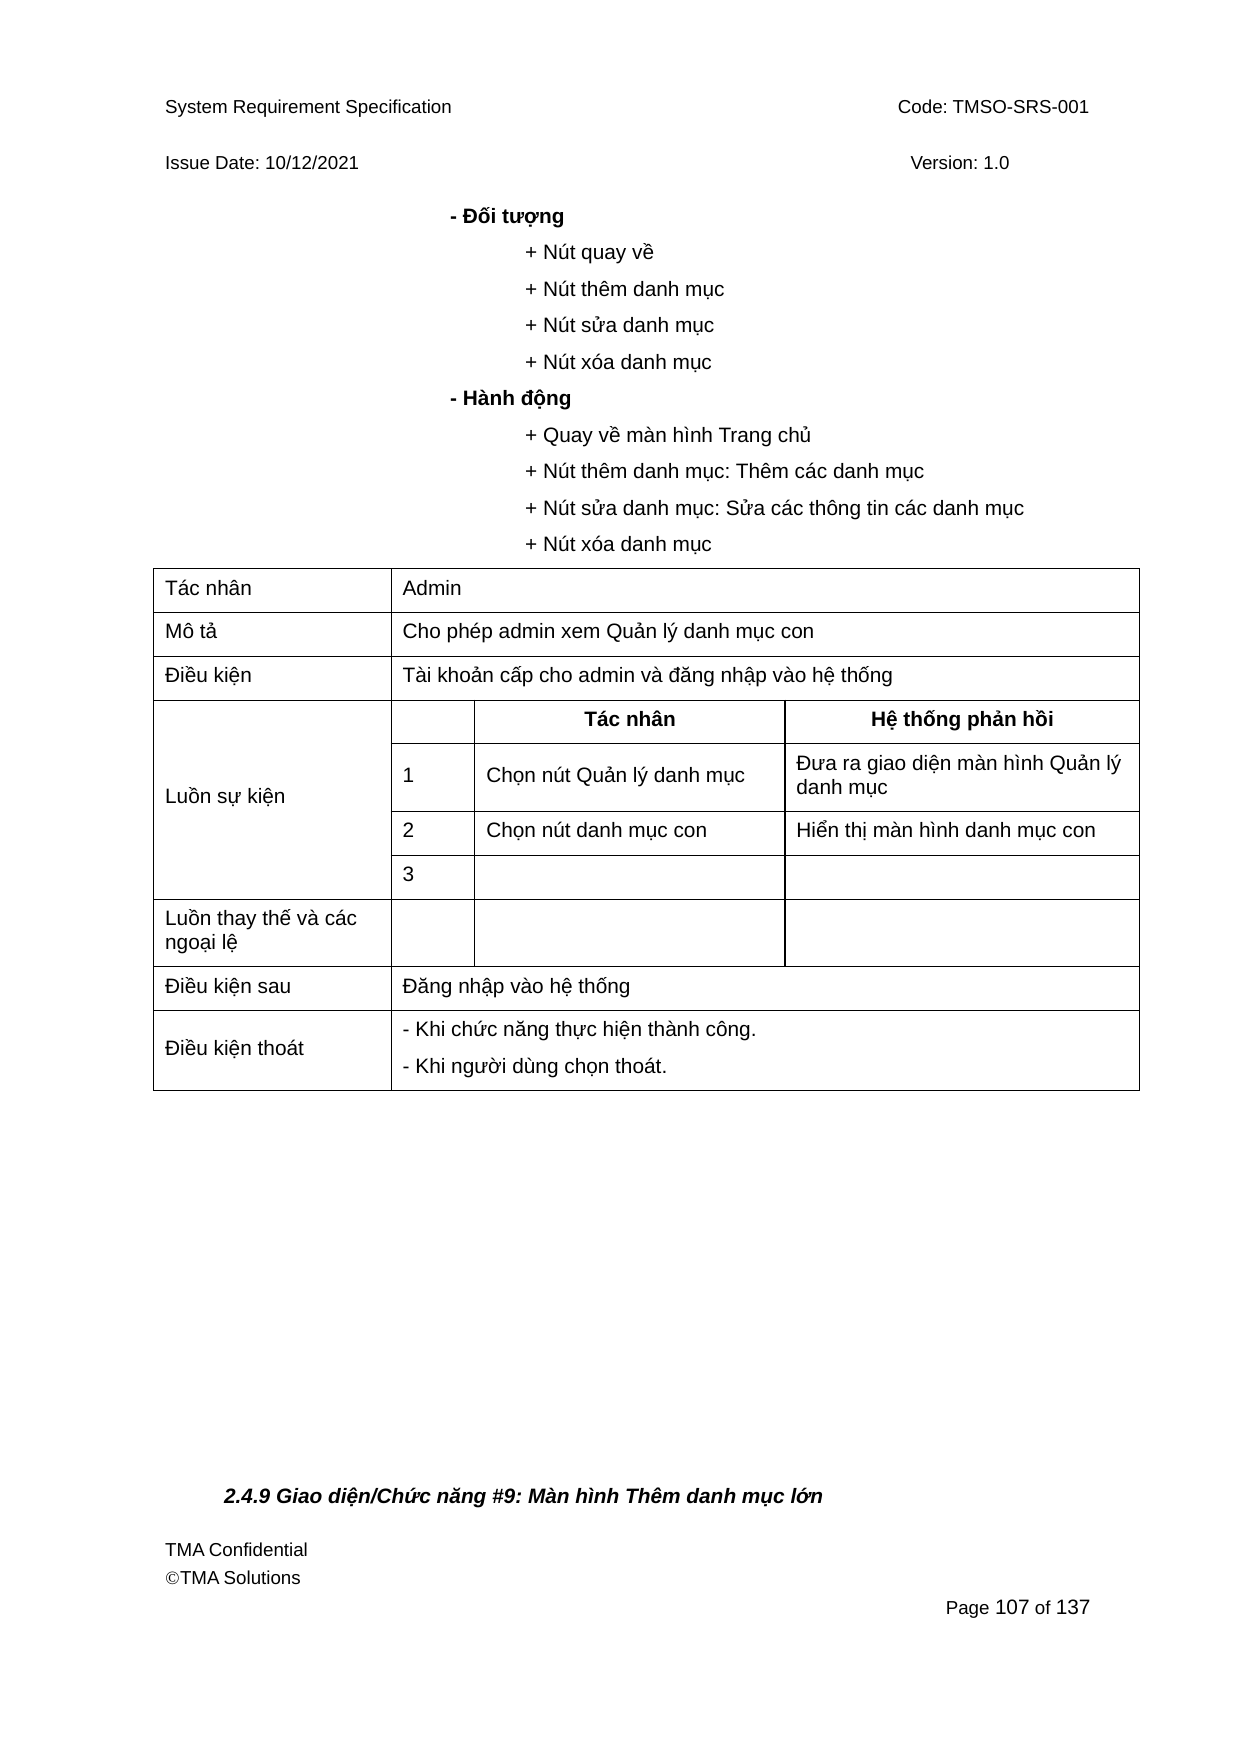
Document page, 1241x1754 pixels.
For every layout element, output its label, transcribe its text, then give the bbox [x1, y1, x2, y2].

text + Nút sửa danh mục: Sửa các thông tin các danh mục [448, 495, 1090, 519]
table_cell Luồn thay thế và các ngoại lệ [154, 900, 391, 966]
table_cell Cho phép admin xem Quản lý danh mục con [392, 613, 1139, 656]
table_cell Chọn nút danh mục con [475, 812, 784, 855]
text + Nút quay về [240, 240, 1090, 264]
table_cell [475, 900, 784, 966]
table_cell Chọn nút Quản lý danh mục [475, 744, 784, 811]
table_cell Tài khoản cấp cho admin và đăng nhập vào hệ thống [392, 657, 1139, 699]
table_cell Hiển thị màn hình danh mục con [786, 812, 1139, 855]
table_cell - Khi chức năng thực hiện thành công. - Khi người dùng chọn thoát. [392, 1011, 1139, 1090]
text + Nút xóa danh mục [465, 532, 1090, 556]
text + Nút thêm danh mục [240, 277, 1090, 301]
table_cell [392, 701, 474, 743]
text - Đối tượng [390, 204, 1090, 228]
text + Nút sửa danh mục [448, 313, 1090, 337]
text 2.4.9 Giao diện/Chức năng #9: Màn hình Thêm danh mục lớn [165, 1483, 1090, 1507]
table_cell 1 [392, 744, 474, 811]
table_header Admin [392, 569, 1139, 612]
table_cell Đưa ra giao diện màn hình Quản lý danh mục [786, 744, 1139, 811]
table_cell [786, 900, 1139, 966]
table_cell Đăng nhập vào hệ thống [392, 967, 1139, 1010]
table_cell Luồn sự kiện [154, 701, 391, 898]
table_cell [392, 900, 474, 966]
table_cell 2 [392, 812, 474, 855]
text + Nút thêm danh mục: Thêm các danh mục [465, 459, 1090, 483]
table_cell Mô tả [154, 613, 391, 656]
table_cell [475, 856, 784, 898]
table_cell [786, 856, 1139, 898]
table_cell Điều kiện [154, 657, 391, 699]
table_cell Điều kiện thoát [154, 1011, 391, 1090]
table_header Tác nhân [154, 569, 391, 612]
table_cell Tác nhân [475, 701, 784, 743]
table_cell Hệ thống phản hồi [786, 701, 1139, 743]
table_cell Điều kiện sau [154, 967, 391, 1010]
text + Nút xóa danh mục [463, 349, 1090, 373]
table_cell 3 [392, 856, 474, 898]
text - Hành động [390, 386, 1090, 410]
text + Quay về màn hình Trang chủ [240, 422, 1090, 446]
